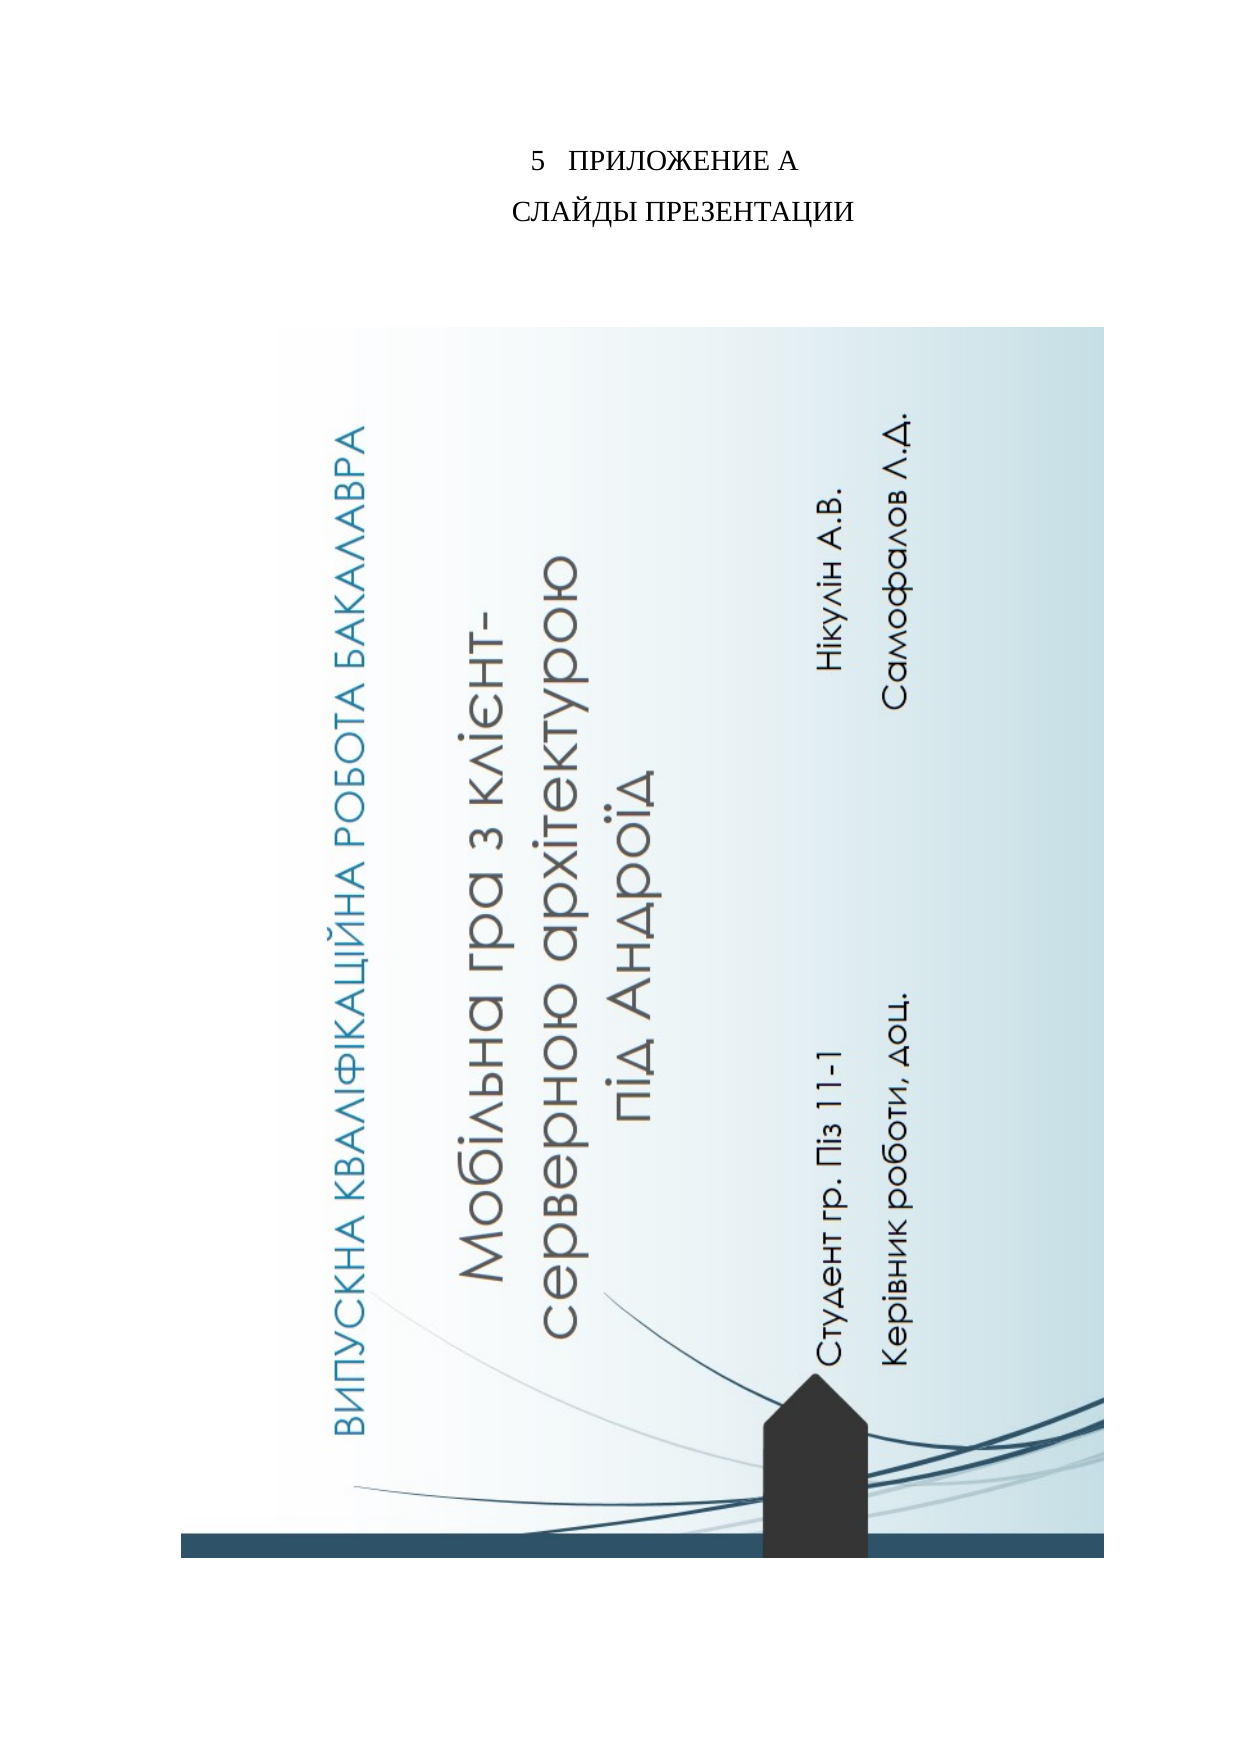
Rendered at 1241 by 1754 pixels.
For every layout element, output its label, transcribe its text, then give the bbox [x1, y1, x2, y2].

picture [181, 327, 1104, 1558]
subtitle Приложение А Слайды презентации [177, 143, 1152, 227]
